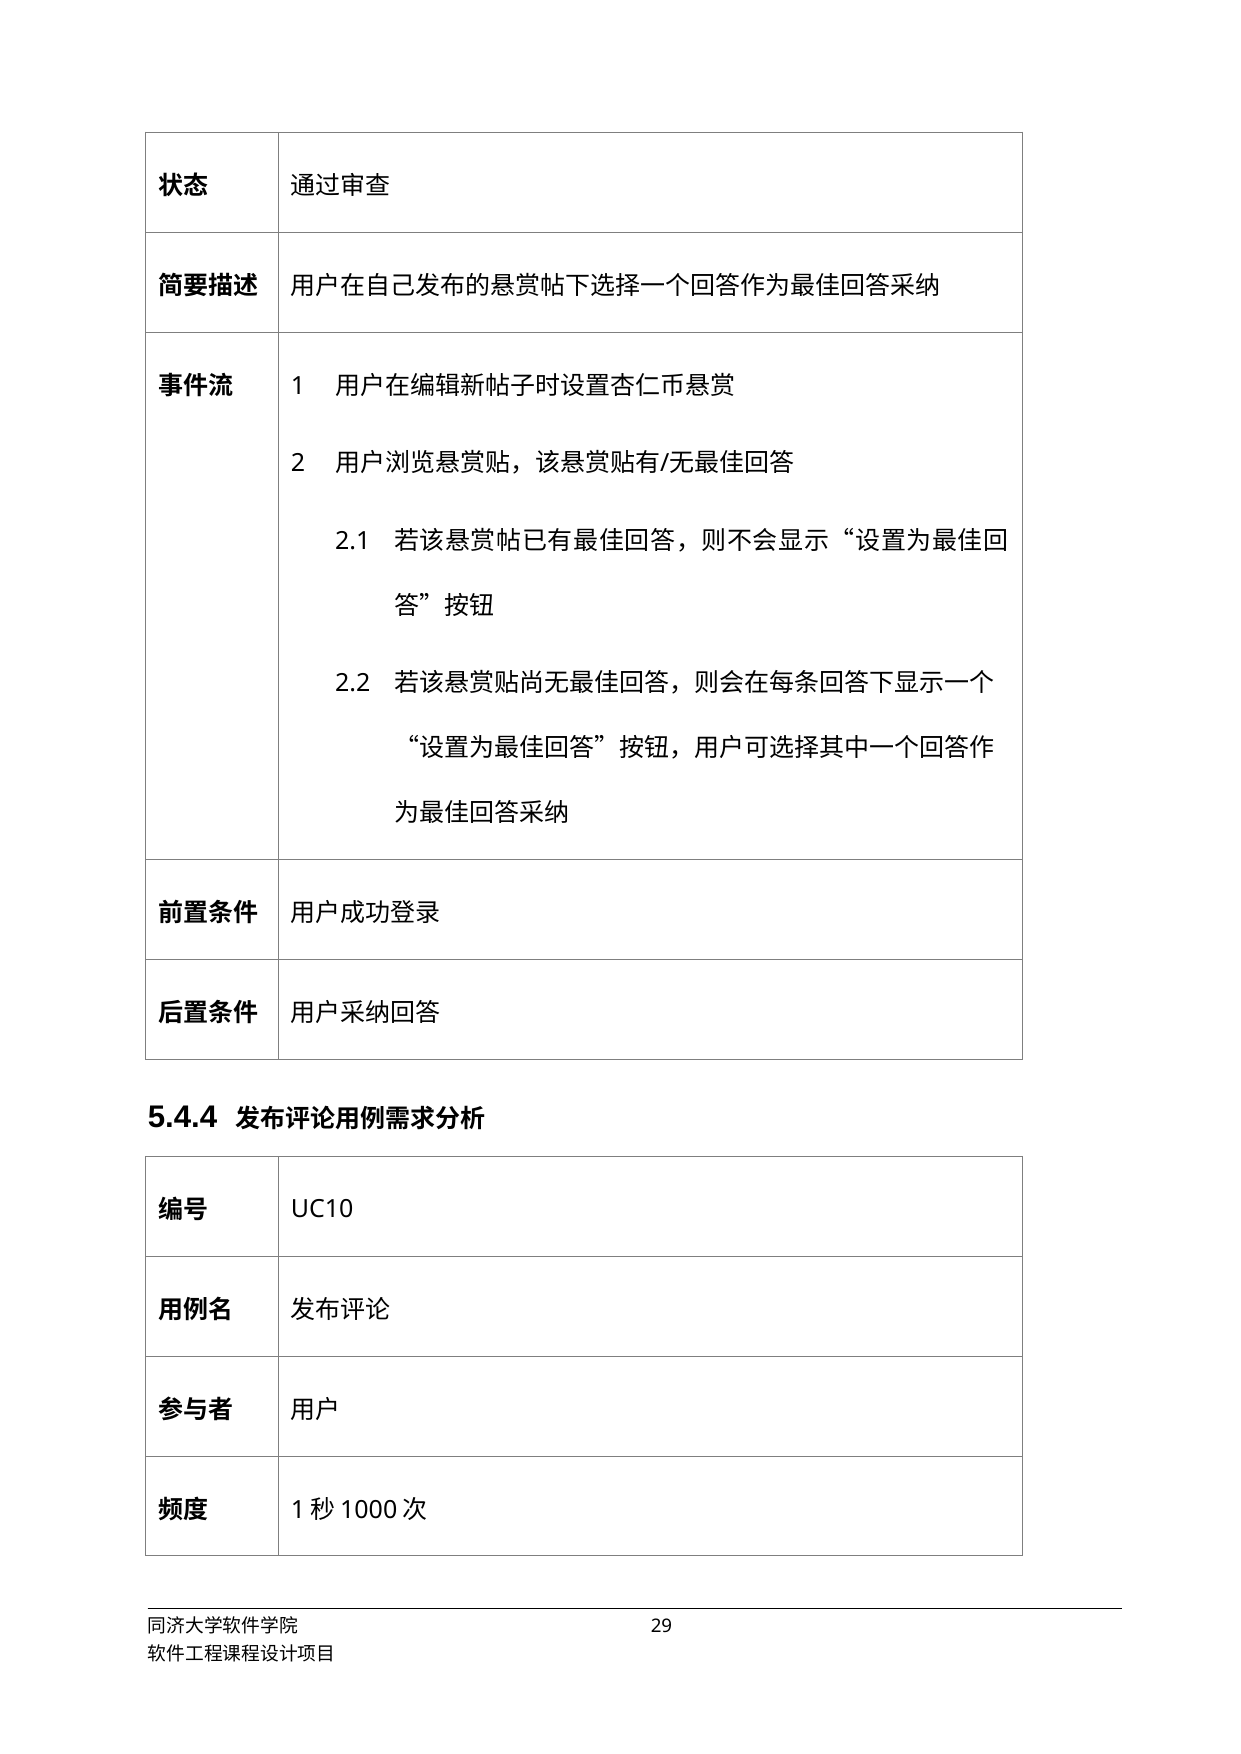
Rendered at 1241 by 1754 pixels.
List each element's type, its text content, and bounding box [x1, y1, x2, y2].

table_cell 状态 [146, 133, 278, 232]
table_cell 简要描述 [146, 233, 278, 331]
table_cell 用户成功登录 [279, 860, 1022, 959]
table_header 编号 [146, 1157, 278, 1256]
table_cell 参与者 [146, 1357, 278, 1456]
table_cell 后置条件 [146, 960, 278, 1059]
table_cell 频度 [146, 1457, 278, 1555]
table_cell 用例名 [146, 1257, 278, 1356]
table_cell 1秒1000次 [279, 1457, 1022, 1555]
table_cell 用户 [279, 1357, 1022, 1456]
subtitle 发布评论用例需求分析 [148, 1084, 1122, 1149]
table_cell 用户采纳回答 [279, 960, 1022, 1059]
table_cell 用户在自己发布的悬赏帖下选择一个回答作为最佳回答采纳 [279, 233, 1022, 331]
table_cell 事件流 [146, 333, 278, 859]
table_cell 发布评论 [279, 1257, 1022, 1356]
table_cell 前置条件 [146, 860, 278, 959]
table_cell 用户在编辑新帖子时设置杏仁币悬赏 用户浏览悬赏贴，该悬赏贴有/无最佳回答 若该悬赏帖已有最佳回答，则不会显示“设置为最佳回答”按钮 若该悬赏贴尚无最佳回答，则会在每条回答下显示一个“设置为最佳回答”按钮，用户可选择其中一个回答作为最佳回答采纳 [279, 333, 1022, 859]
table_cell 通过审查 [279, 133, 1022, 232]
table_header UC10 [279, 1157, 1022, 1256]
